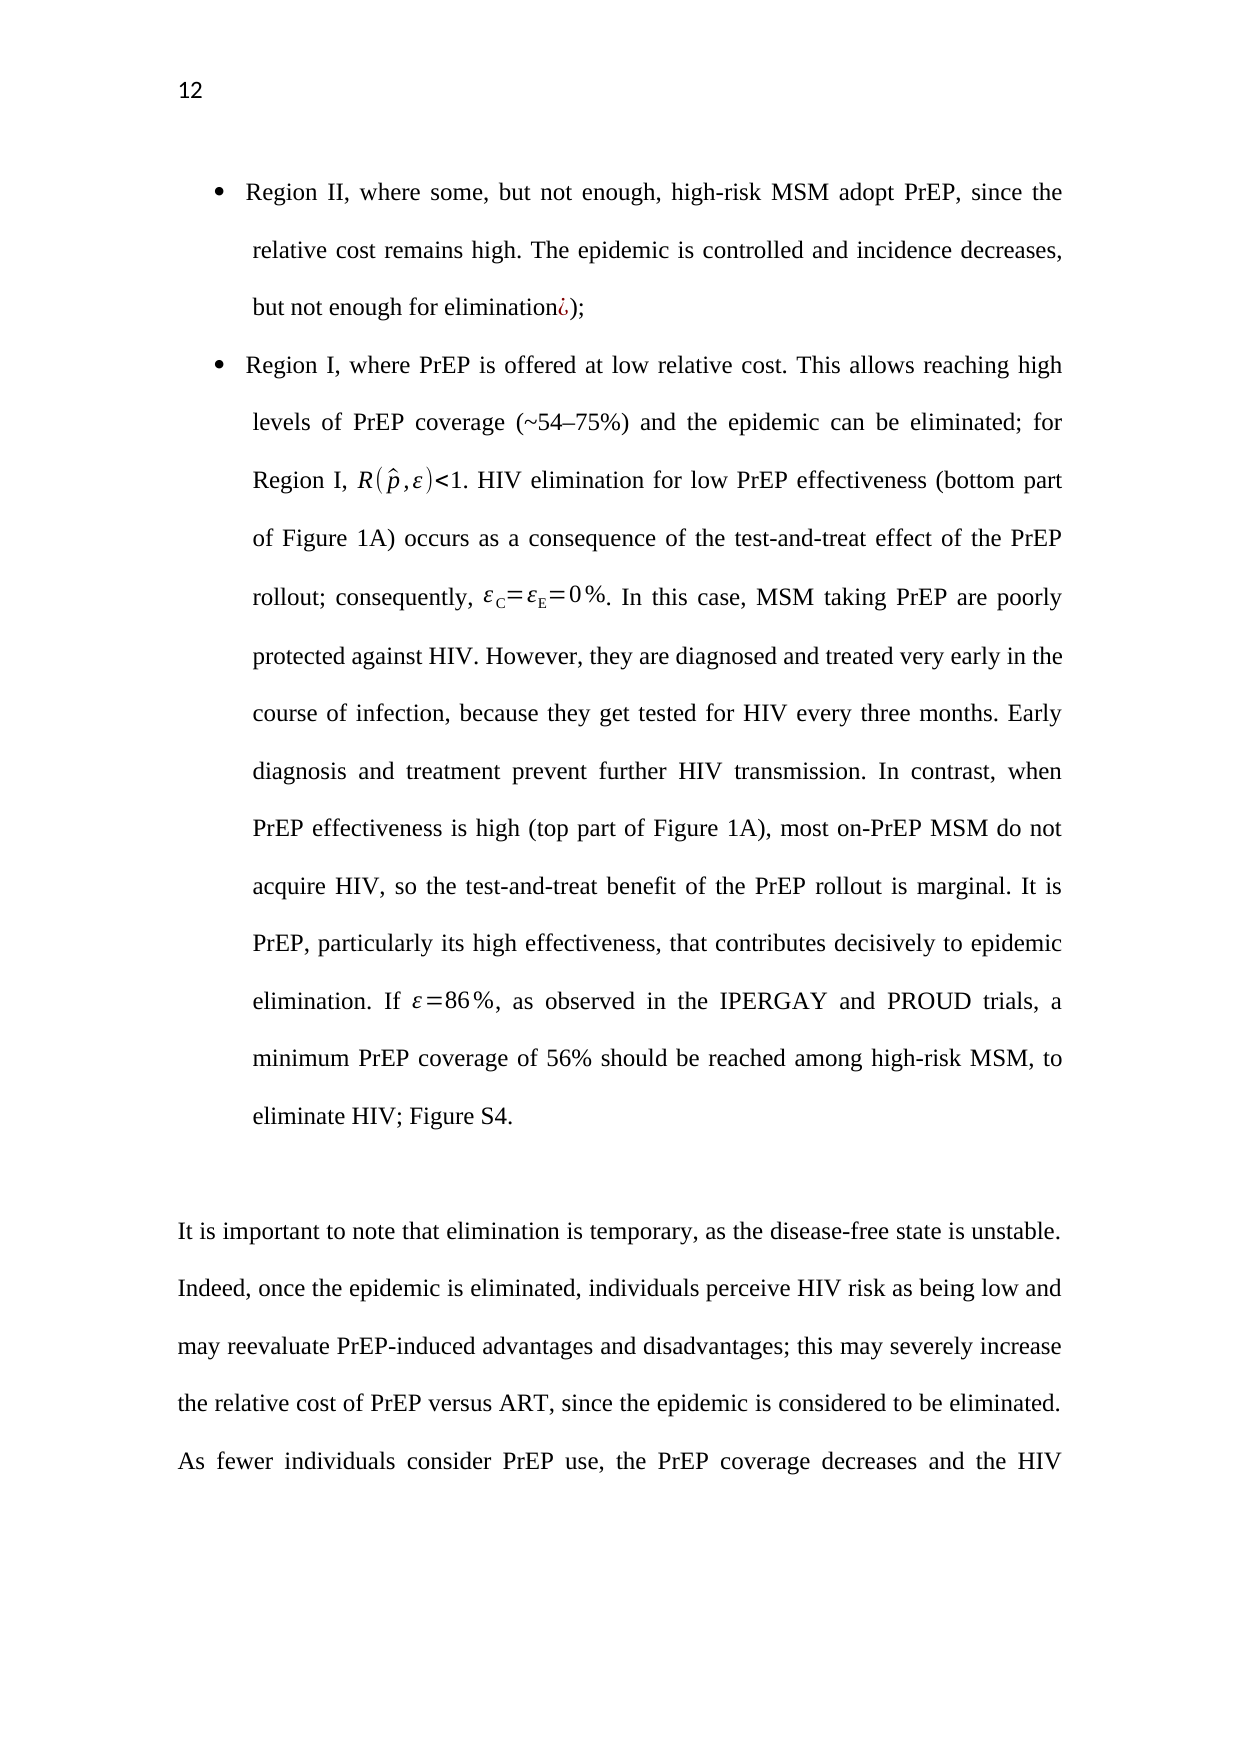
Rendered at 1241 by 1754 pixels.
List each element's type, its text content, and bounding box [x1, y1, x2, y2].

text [177, 1216, 1063, 1475]
list Region II, where some, but not enough, high-risk MSM adopt PrEP, since the relative cost remains high. The epidemic is controlled and incidence decreases, but not enough for elimination); [215, 177, 1063, 321]
list Region I, where PrEP is offered at low relative cost. This allows reaching high levels of PrEP coverage (~54–75%) and the epidemic can be eliminated; for Region I, . HIV elimination for low PrEP effectiveness (bottom part of Figure 1A) occurs as a consequence of the test-and-treat effect of the PrEP rollout; consequently, . In this case, MSM taking PrEP are poorly protected against HIV. However, they are diagnosed and treated very early in the course of infection, because they get tested for HIV every three months. Early diagnosis and treatment prevent further HIV transmission. In contrast, when PrEP effectiveness is high (top part of Figure 1A), most on-PrEP MSM do not acquire HIV, so the test-and-treat benefit of the PrEP rollout is marginal. It is PrEP, particularly its high effectiveness, that contributes decisively to epidemic elimination. If , as observed in the IPERGAY and PROUD trials, a minimum PrEP coverage of 56% should be reached among high-risk MSM, to eliminate HIV; Figure S4. [215, 350, 1063, 1130]
